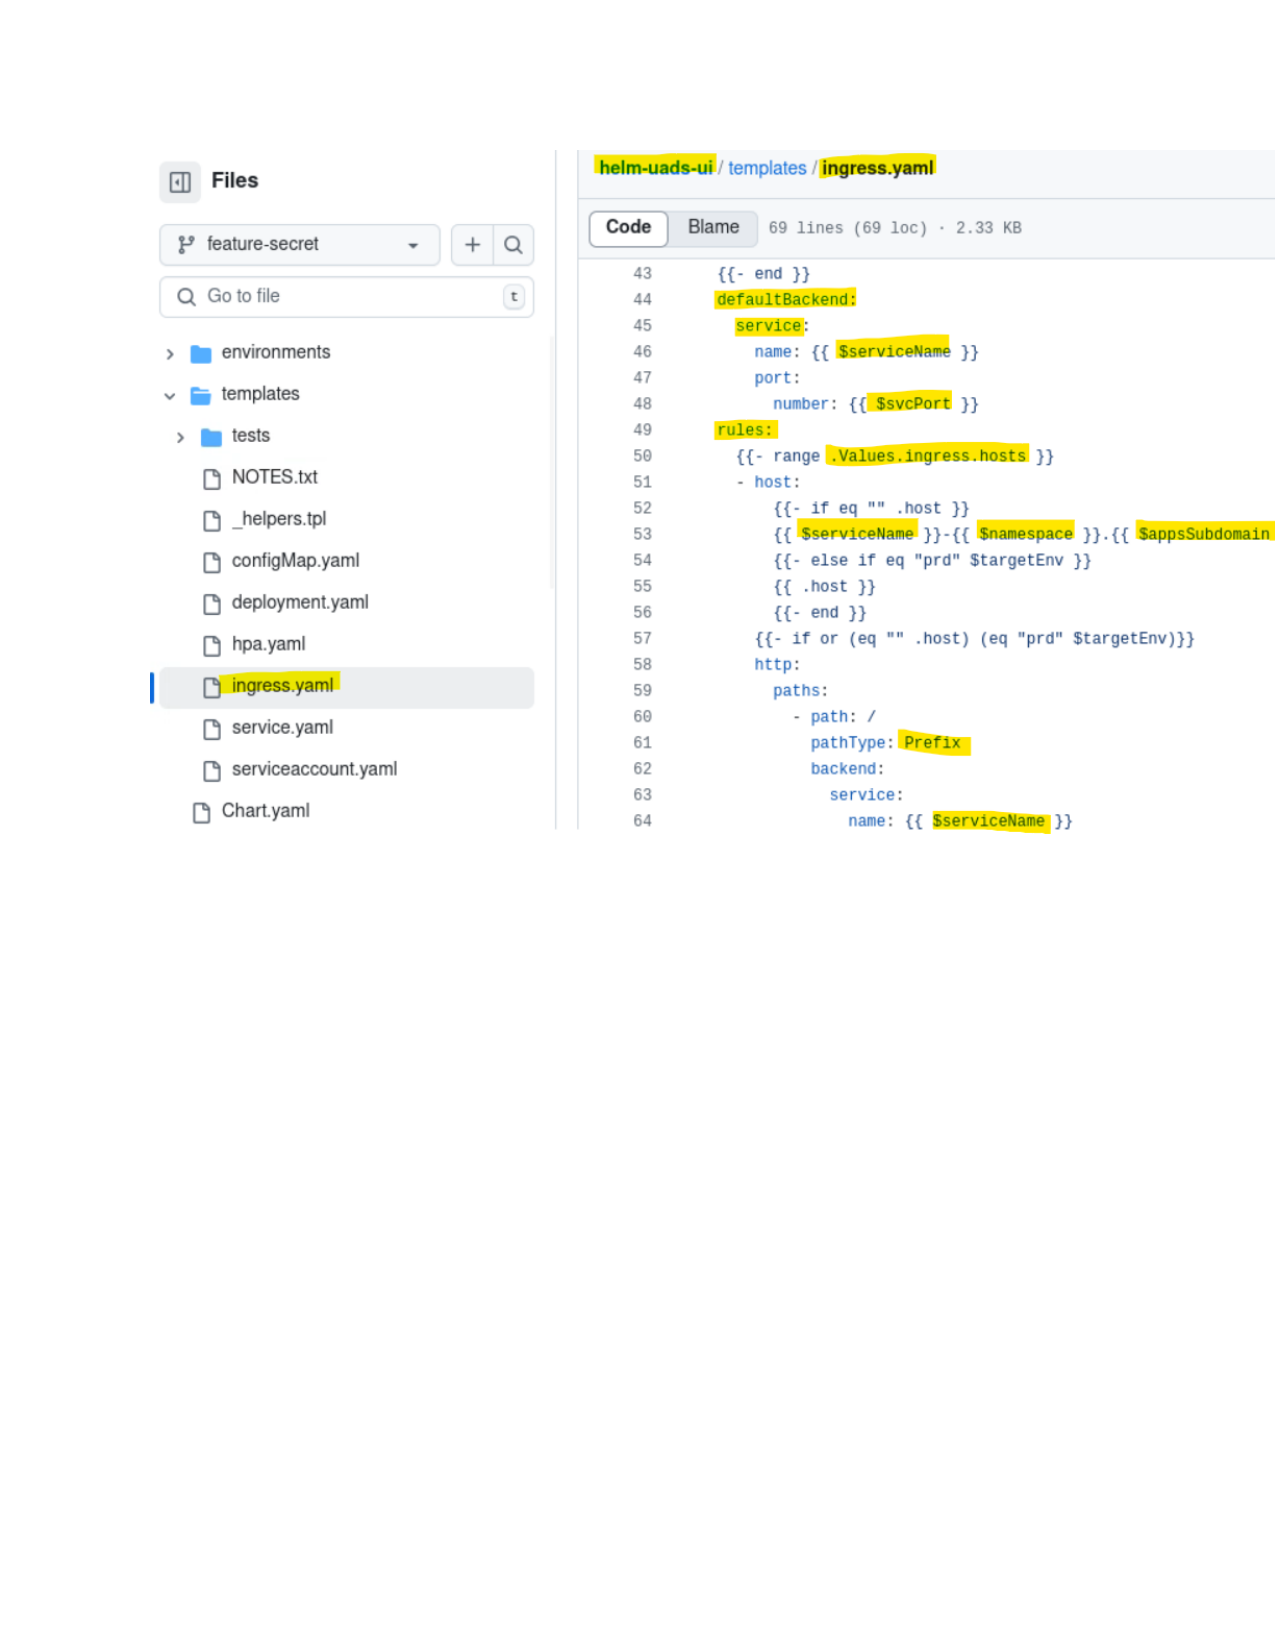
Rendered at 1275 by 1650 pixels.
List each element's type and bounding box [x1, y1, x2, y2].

picture [150, 150, 1275, 835]
